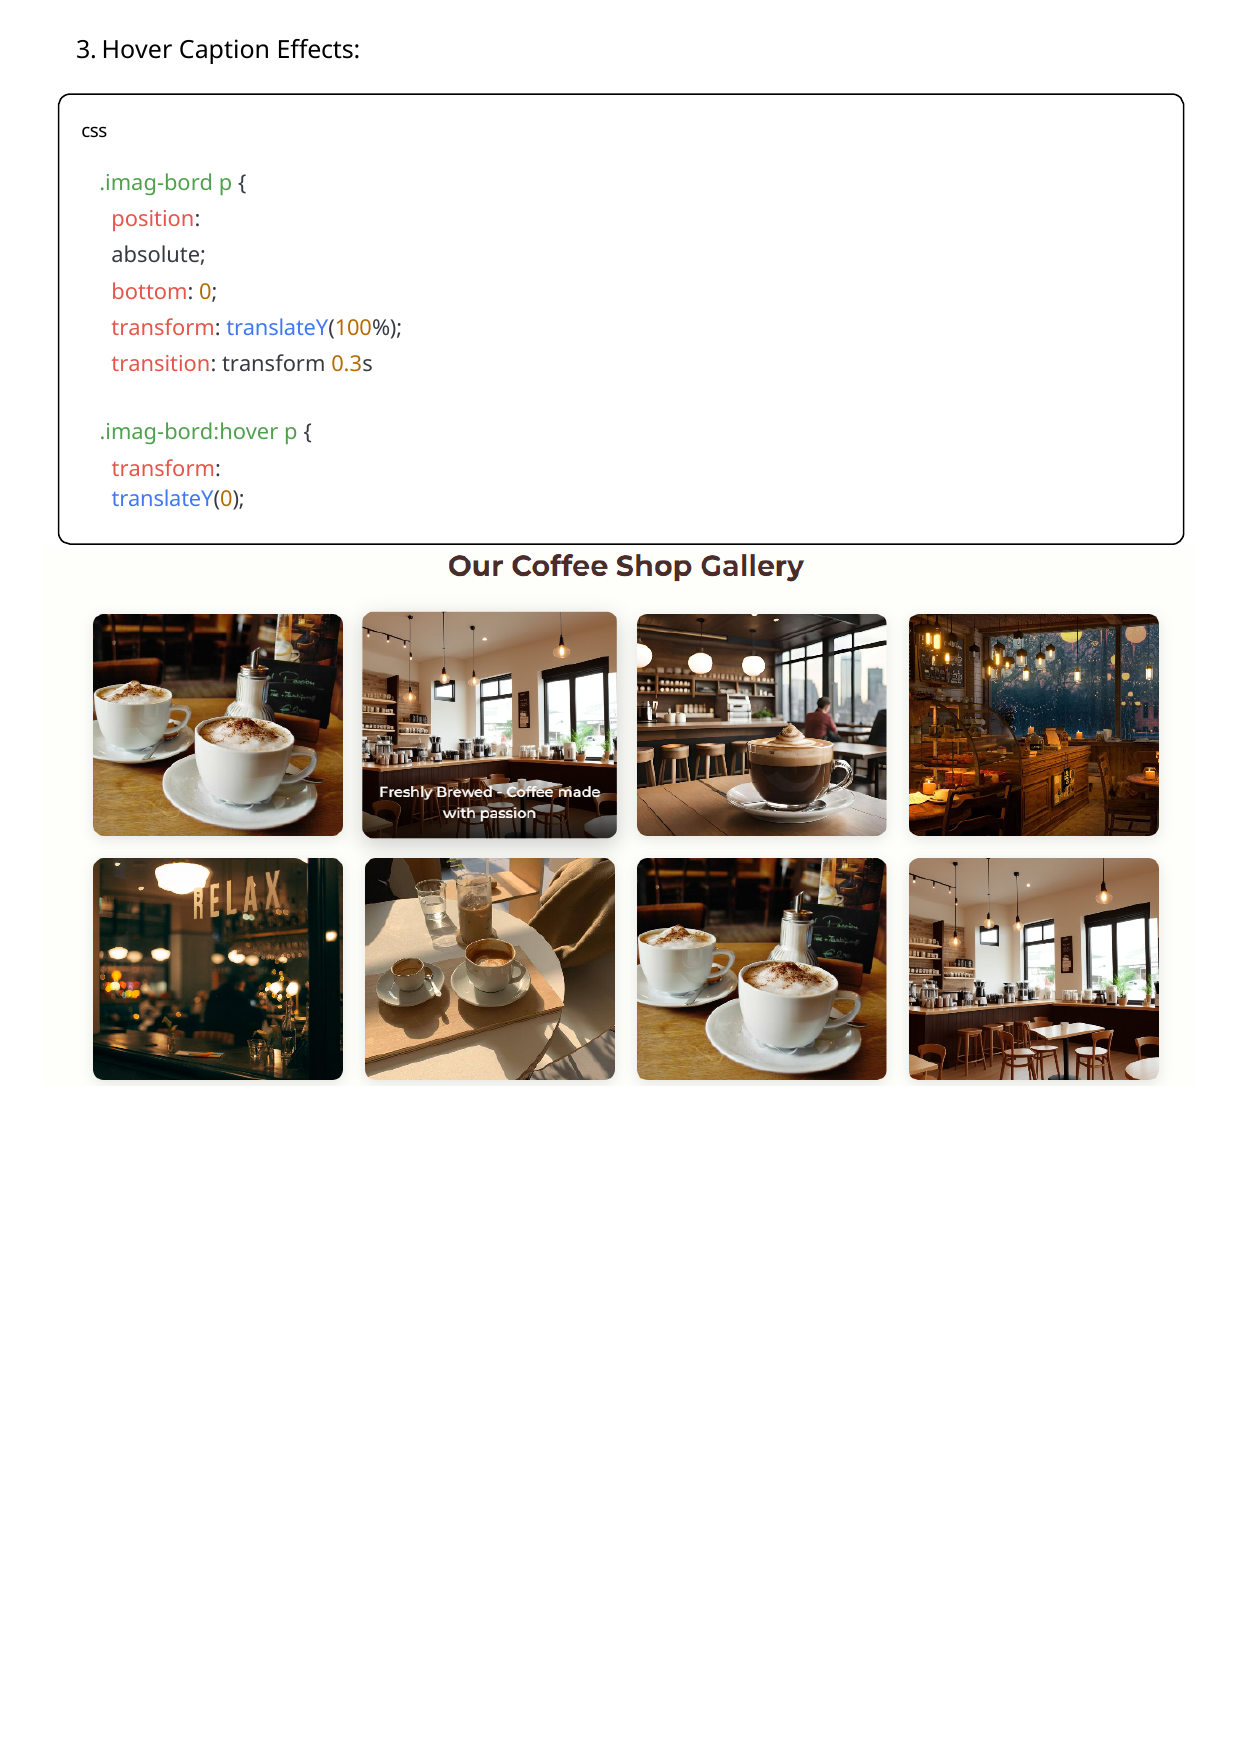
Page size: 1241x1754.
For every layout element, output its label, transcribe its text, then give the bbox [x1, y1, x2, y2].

list Hover Caption Effects: [76, 31, 1196, 65]
picture [44, 545, 1196, 1086]
